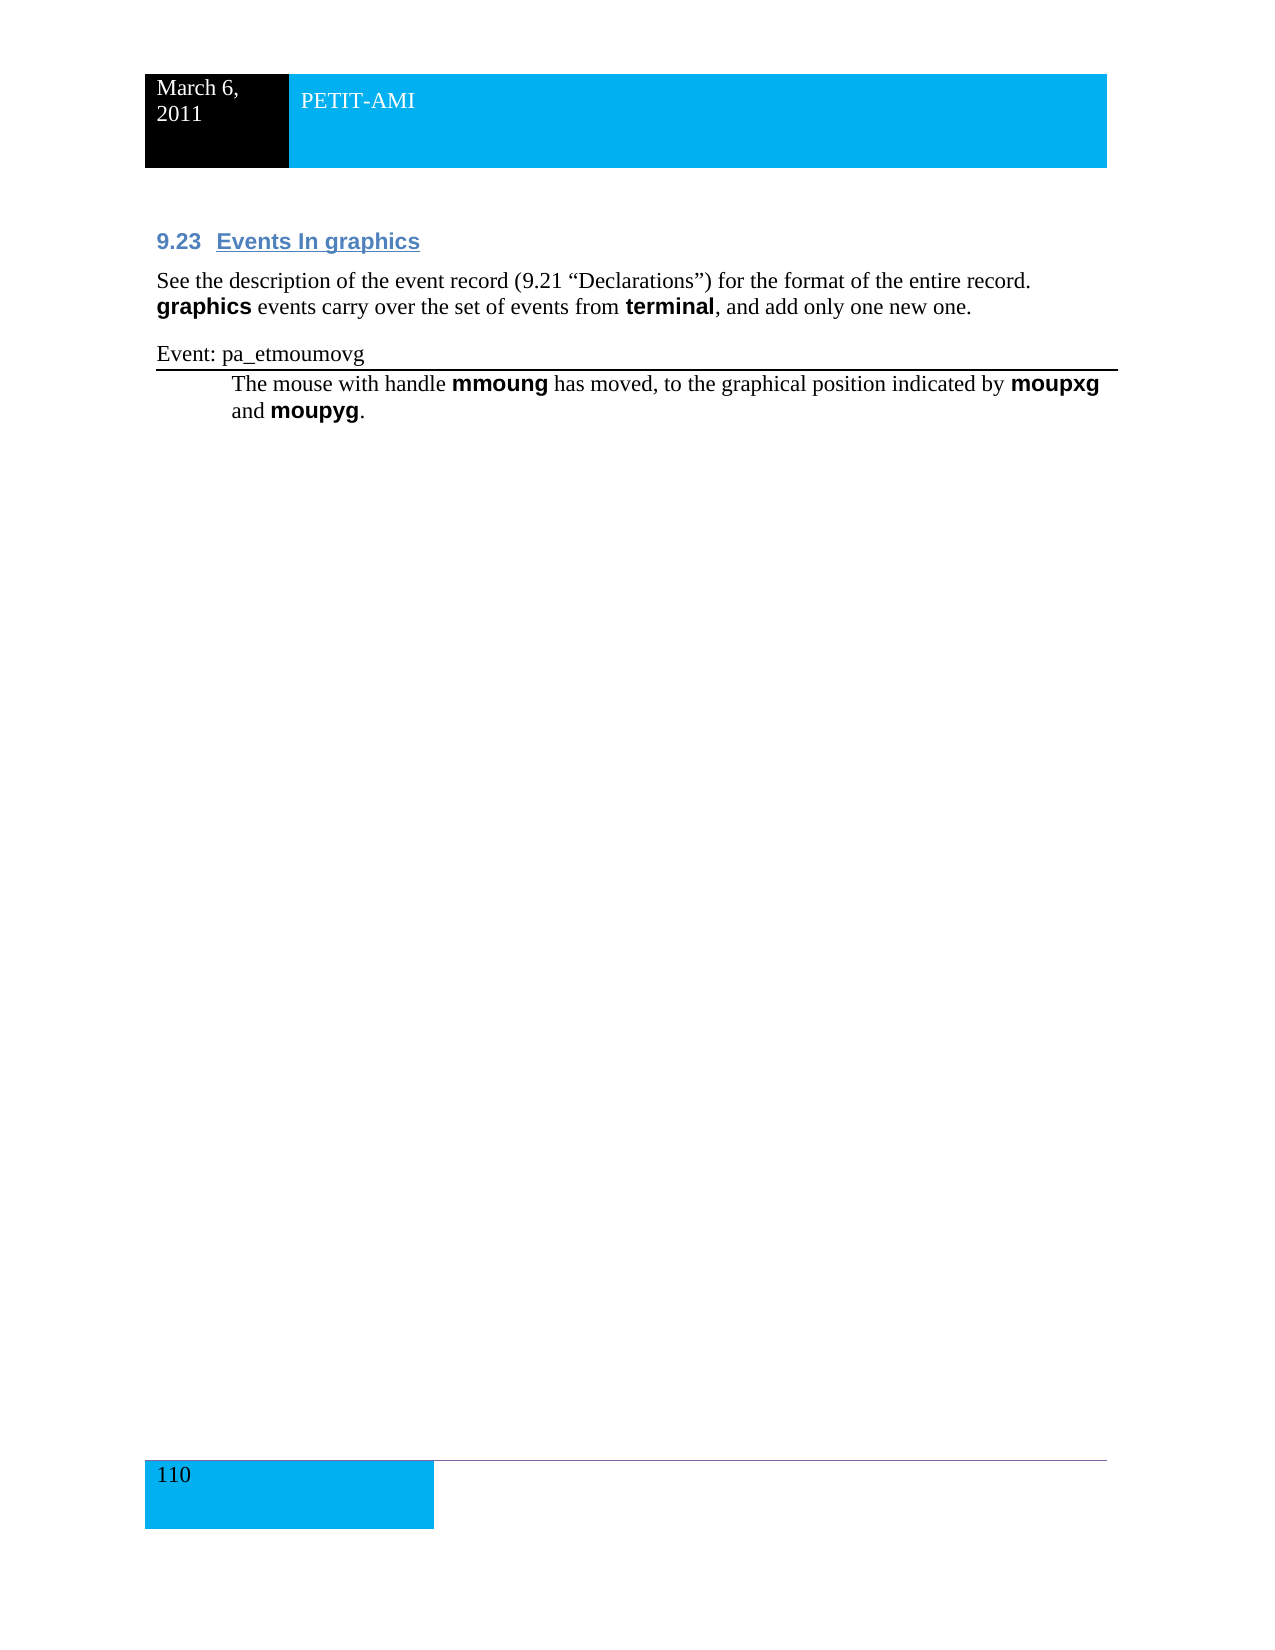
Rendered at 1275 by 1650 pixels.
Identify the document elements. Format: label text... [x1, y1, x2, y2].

subtitle Events In graphics [156, 228, 1118, 254]
text The mouse with handle mmoung has moved, to the graphical position indicated by moupxg and moupyg. [231, 371, 1118, 423]
text See the description of the event record (9.21 “Declarations”) for the format of the entire record. graphics events carry over the set of events from terminal, and add only one new one. [156, 267, 1118, 319]
text Event: pa_etmoumovg [156, 340, 1118, 369]
